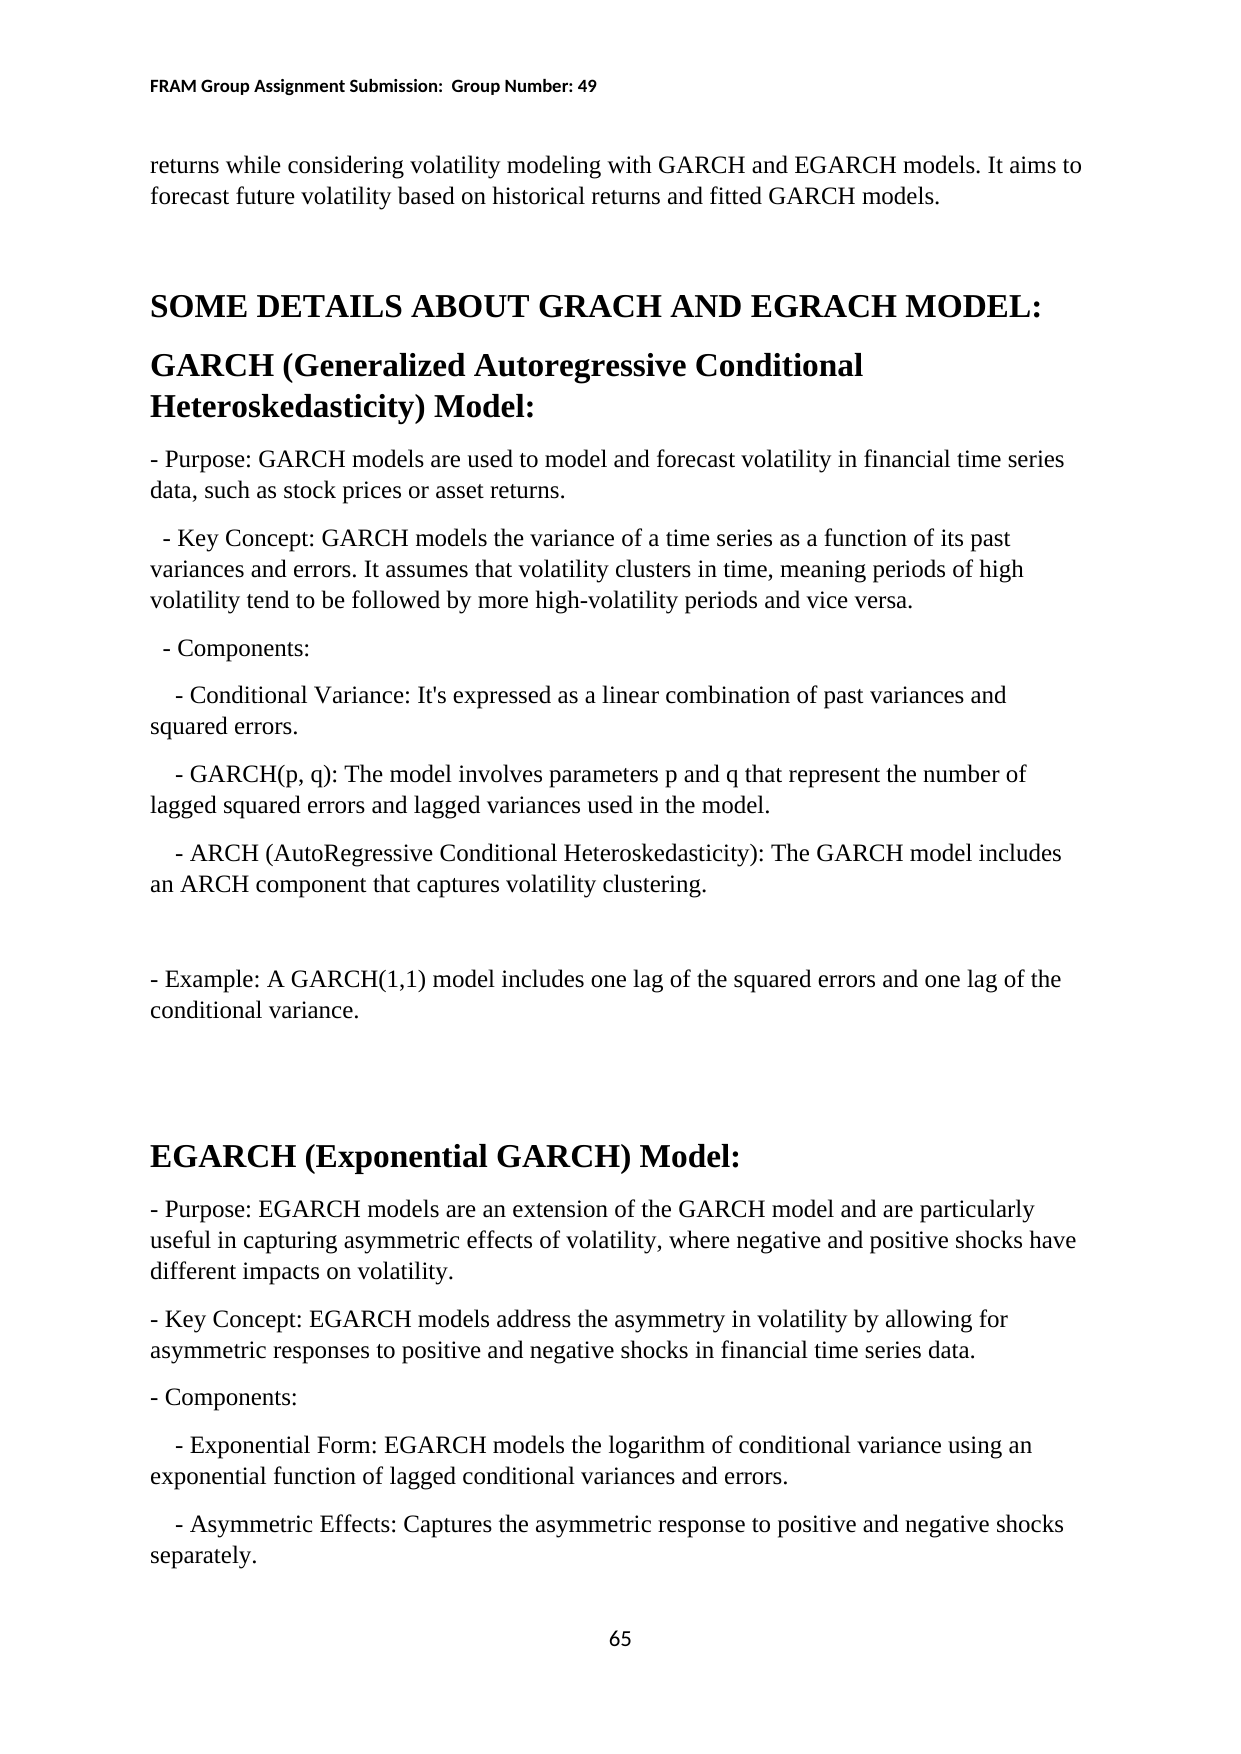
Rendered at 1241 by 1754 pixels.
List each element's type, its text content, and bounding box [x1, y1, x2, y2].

text - Key Concept: EGARCH models address the asymmetry in volatility by allowing for asymmetric responses to positive and negative shocks in financial time series data. [150, 1304, 1090, 1363]
text - GARCH(p, q): The model involves parameters p and q that represent the number of lagged squared errors and lagged variances used in the model. [150, 759, 1090, 819]
text - Asymmetric Effects: Captures the asymmetric response to positive and negative shocks separately. [150, 1509, 1090, 1569]
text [150, 150, 1090, 210]
text - Conditional Variance: It's expressed as a linear combination of past variances and squared errors. [150, 680, 1090, 740]
text EGARCH (Exponential GARCH) Model: [150, 1136, 1090, 1174]
text - Example: A GARCH(1,1) model includes one lag of the squared errors and one lag of the conditional variance. [150, 964, 1090, 1024]
text - ARCH (AutoRegressive Conditional Heteroskedasticity): The GARCH model includes an ARCH component that captures volatility clustering. [150, 838, 1090, 898]
text - Components: [150, 633, 1090, 661]
text - Components: [150, 1382, 1090, 1411]
text - Key Concept: GARCH models the variance of a time series as a function of its past variances and errors. It assumes that volatility clusters in time, meaning periods of high volatility tend to be followed by more high-volatility periods and vice versa. [150, 523, 1090, 614]
text - Exponential Form: EGARCH models the logarithm of conditional variance using an exponential function of lagged conditional variances and errors. [150, 1430, 1090, 1490]
text GARCH (Generalized Autoregressive Conditional Heteroskedasticity) Model: [150, 345, 1090, 424]
text - Purpose: GARCH models are used to model and forecast volatility in financial time series data, such as stock prices or asset returns. [150, 444, 1090, 504]
text - Purpose: EGARCH models are an extension of the GARCH model and are particularly useful in capturing asymmetric effects of volatility, where negative and positive shocks have different impacts on volatility. [150, 1194, 1090, 1285]
text SOME DETAILS ABOUT GRACH AND EGRACH MODEL: [150, 287, 1090, 325]
